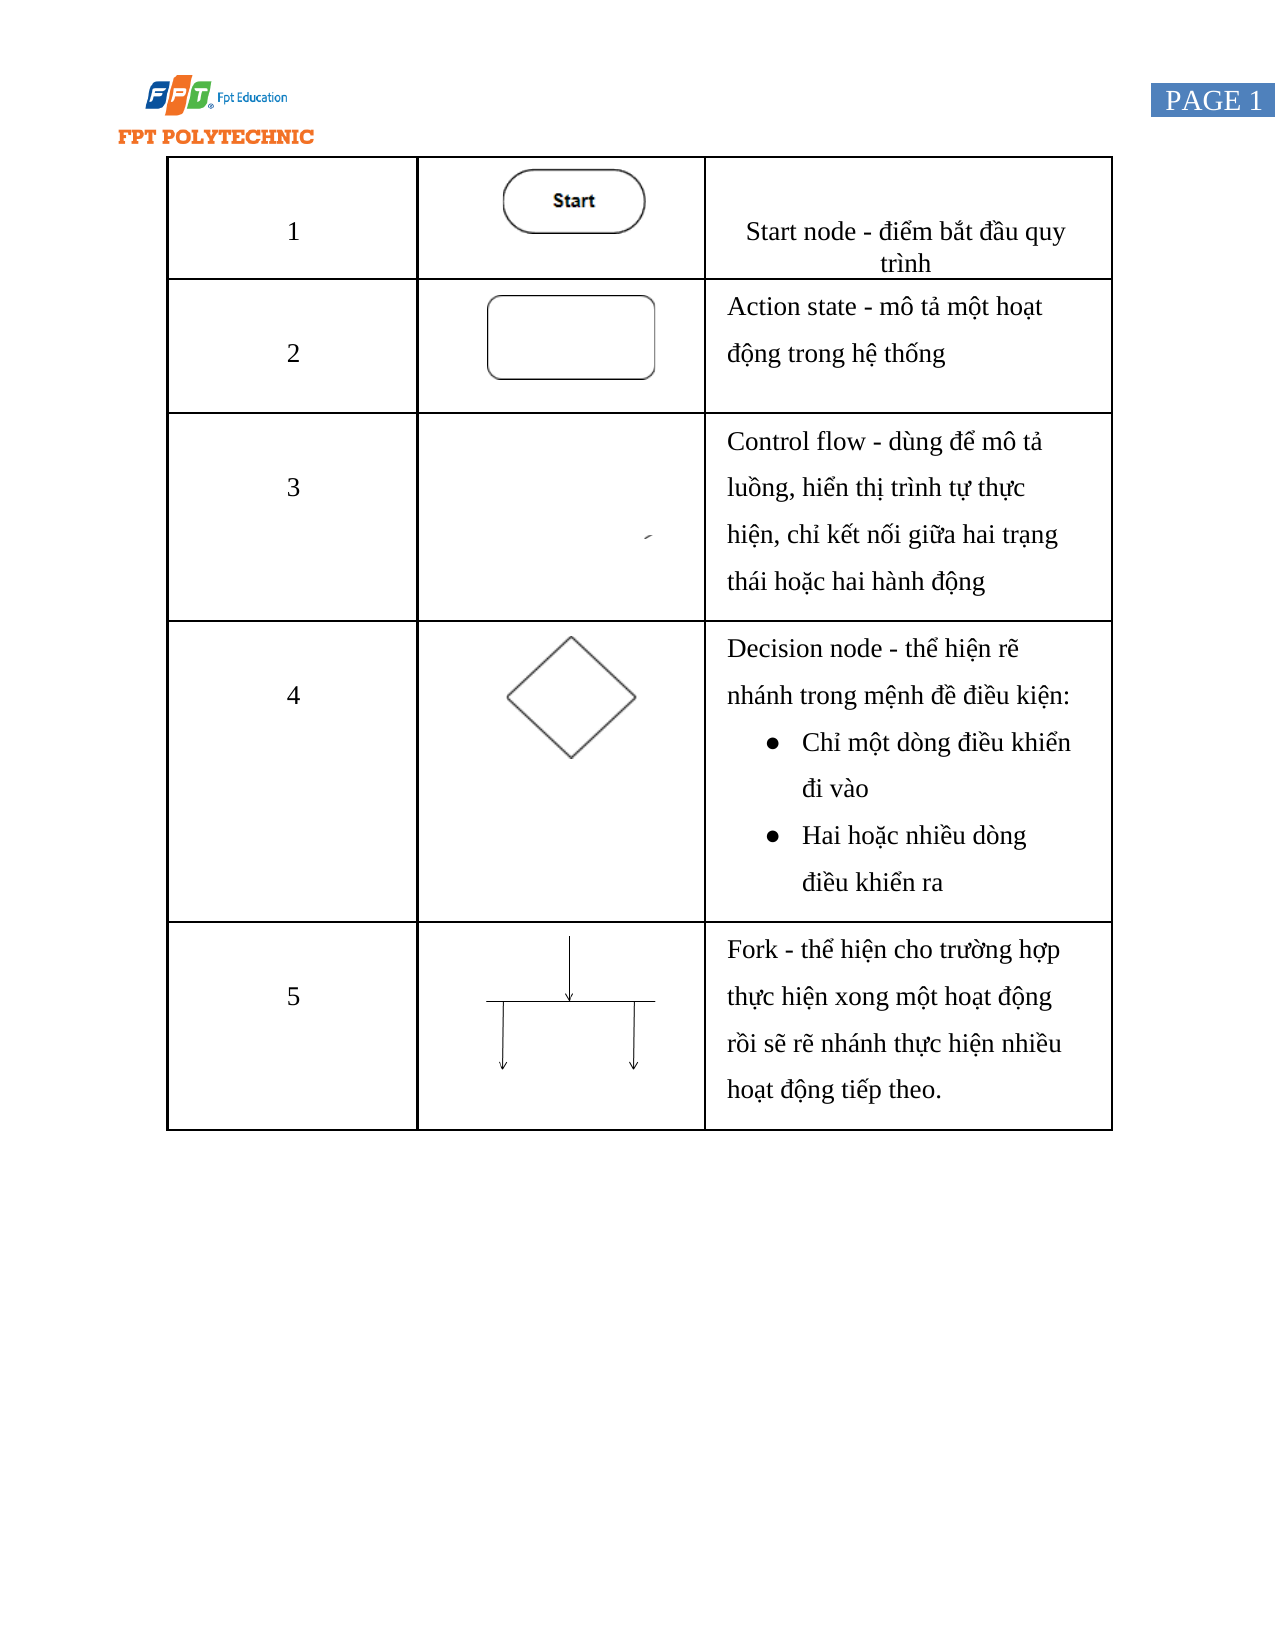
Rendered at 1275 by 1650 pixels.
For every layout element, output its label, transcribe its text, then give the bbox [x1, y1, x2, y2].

table_cell Control flow - dùng để mô tả luồng, hiển thị trình tự thực hiện, chỉ kết nối giữa hai trạng thái hoặc hai hành động [706, 414, 1111, 620]
picture [118, 75, 314, 144]
table_cell 2 [169, 280, 416, 412]
table_cell [419, 622, 704, 921]
table_cell Start node - điểm bắt đầu quy trình [706, 158, 1111, 278]
table_cell Fork - thể hiện cho trường hợp thực hiện xong một hoạt động rồi sẽ rẽ nhánh thực hiện nhiều hoạt động tiếp theo. [706, 923, 1111, 1128]
picture [488, 535, 654, 539]
table_cell 4 [169, 622, 416, 921]
table_cell Action state - mô tả một hoạt động trong hệ thống [706, 280, 1111, 412]
picture [487, 295, 656, 380]
picture [486, 936, 656, 1070]
table_cell [419, 158, 704, 278]
picture [502, 168, 646, 234]
table_cell [419, 414, 704, 620]
table_cell 1 [169, 158, 416, 278]
table_cell 3 [169, 414, 416, 620]
table_cell [419, 923, 704, 1128]
table_cell 5 [169, 923, 416, 1128]
picture [506, 636, 637, 759]
table_cell Decision node - thể hiện rẽ nhánh trong mệnh đề điều kiện: Chỉ một dòng điều khiển đi vào Hai hoặc nhiều dòng điều khiển ra [706, 622, 1111, 921]
table_cell [419, 280, 704, 412]
